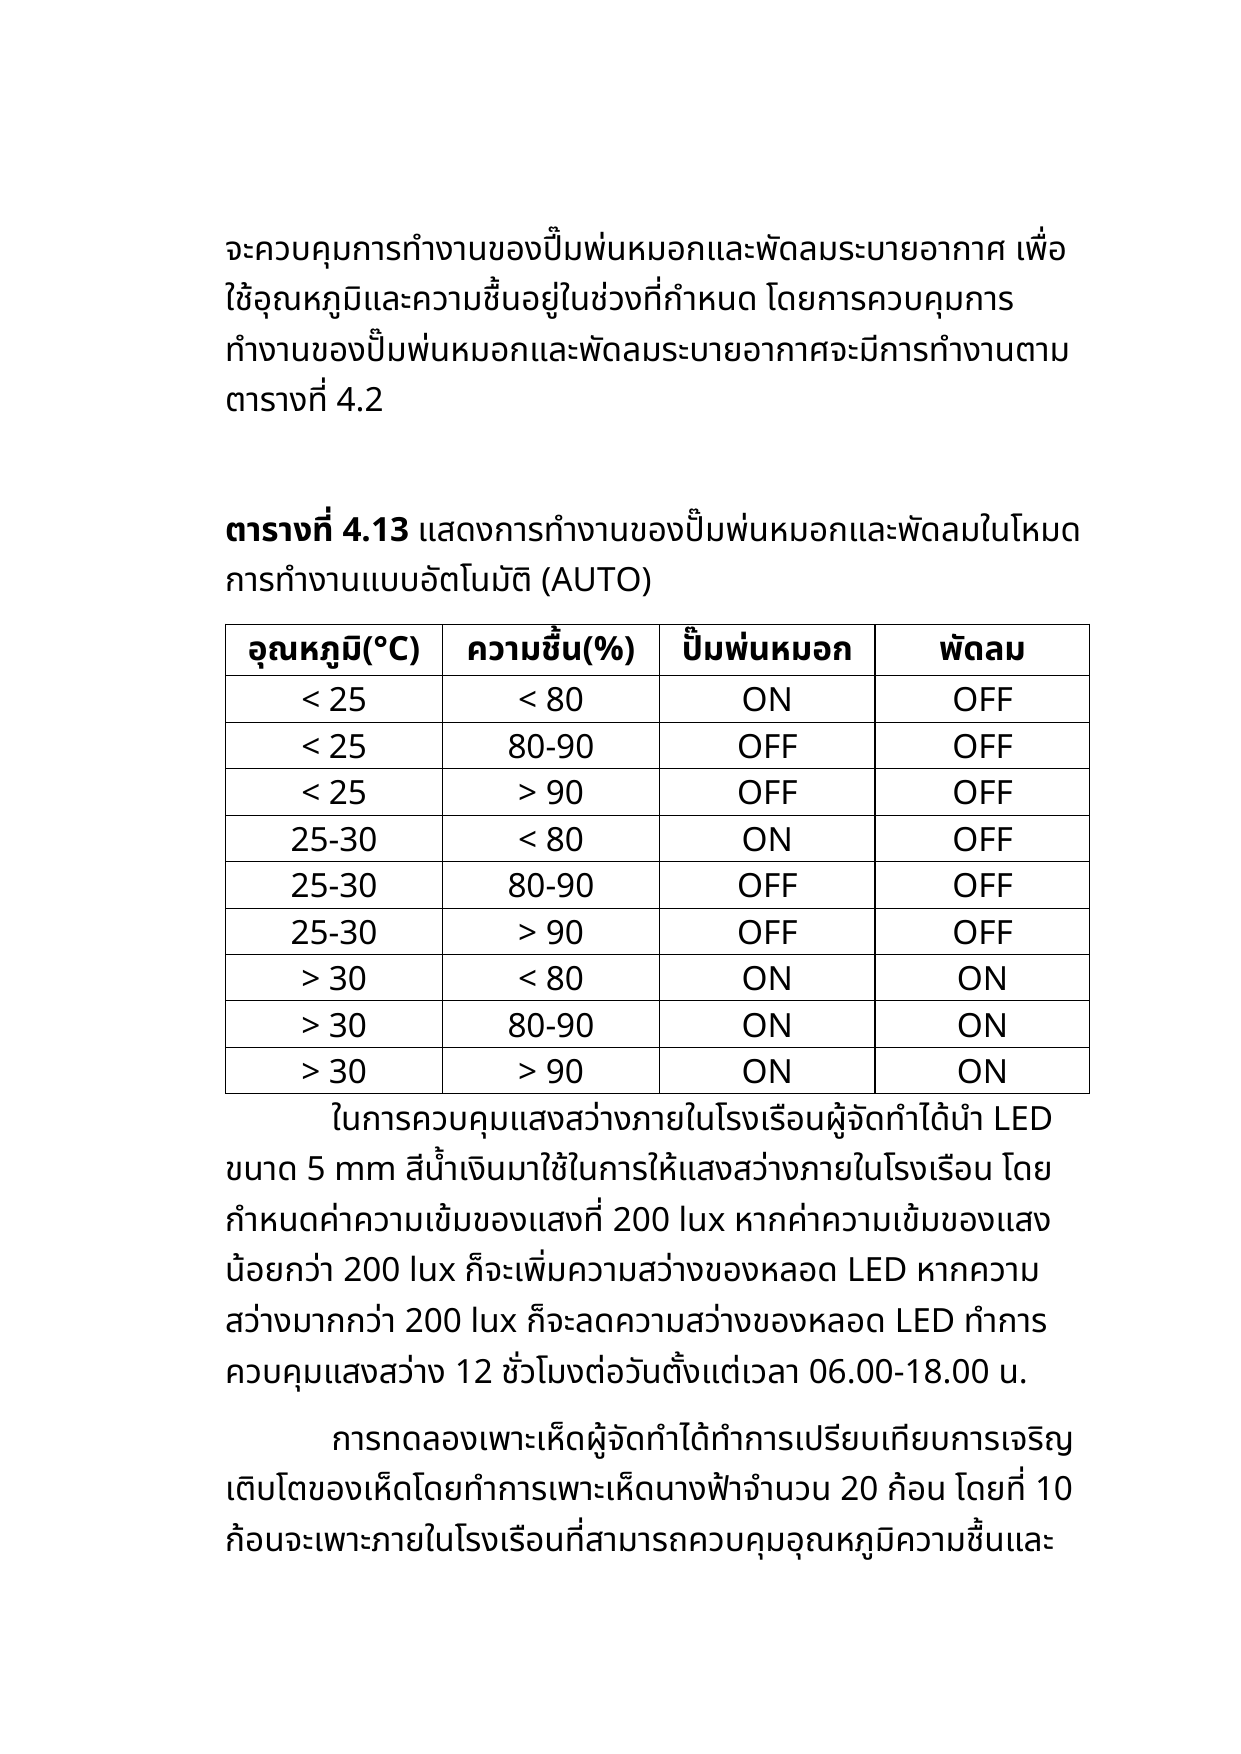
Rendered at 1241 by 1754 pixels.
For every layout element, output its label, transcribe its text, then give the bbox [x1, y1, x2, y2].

table_cell > 90 [443, 769, 659, 814]
text ในการควบคุมแสงสว่างภายในโรงเรือนผู้จัดทำได้นำ LED ขนาด 5 mm สีน้ำเงินมาใช้ในการให้แสงสว่างภายในโรงเรือน โดยกำหนดค่าความเข้มของแสงที่ 200 lux หากค่าความเข้มของแสงน้อยกว่า 200 lux ก็จะเพิ่มความสว่างของหลอด LED หากความสว่างมากกว่า 200 lux ก็จะลดความสว่างของหลอด LED ทำการควบคุมแสงสว่าง 12 ชั่วโมงต่อวันตั้งแต่เวลา 06.00-18.00 น. [225, 1094, 1090, 1398]
table_cell OFF [660, 723, 874, 768]
table_cell OFF [660, 909, 874, 954]
table_cell < 25 [226, 676, 442, 722]
table_cell > 90 [443, 909, 659, 954]
table_cell ON [876, 1048, 1089, 1093]
table_cell 25-30 [226, 862, 442, 907]
table_cell OFF [660, 769, 874, 814]
table_cell < 25 [226, 723, 442, 768]
table_cell < 25 [226, 769, 442, 814]
table_cell 80-90 [443, 1001, 659, 1047]
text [225, 225, 1090, 427]
table_cell OFF [876, 816, 1089, 861]
table_cell ON [660, 816, 874, 861]
table_cell < 80 [443, 816, 659, 861]
table_cell > 30 [226, 1001, 442, 1047]
table_cell < 80 [443, 676, 659, 722]
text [225, 1415, 1090, 1566]
table_cell > 30 [226, 1048, 442, 1093]
table_header ปั๊มพ่นหมอก [660, 625, 874, 675]
table_cell > 90 [443, 1048, 659, 1093]
table_cell OFF [876, 862, 1089, 907]
table_cell 25-30 [226, 816, 442, 861]
table_cell ON [660, 1048, 874, 1093]
table_cell 80-90 [443, 862, 659, 907]
table_cell 25-30 [226, 909, 442, 954]
table_cell < 80 [443, 955, 659, 1000]
table_cell OFF [876, 769, 1089, 814]
table_cell ON [876, 955, 1089, 1000]
table_cell OFF [876, 909, 1089, 954]
table_header ความชื้น(%) [443, 625, 659, 675]
table_cell > 30 [226, 955, 442, 1000]
table_cell ON [876, 1001, 1089, 1047]
table_cell OFF [660, 862, 874, 907]
table_cell OFF [876, 676, 1089, 722]
table_cell OFF [876, 723, 1089, 768]
text ตารางที่ 4.13 แสดงการทำงานของปั๊มพ่นหมอกและพัดลมในโหมดการทำงานแบบอัตโนมัติ (AUTO) [225, 506, 1090, 607]
table_cell ON [660, 676, 874, 722]
table_cell 80-90 [443, 723, 659, 768]
table_cell ON [660, 1001, 874, 1047]
table_header พัดลม [876, 625, 1089, 675]
table_header อุณหภูมิ(°C) [226, 625, 442, 675]
table_cell ON [660, 955, 874, 1000]
